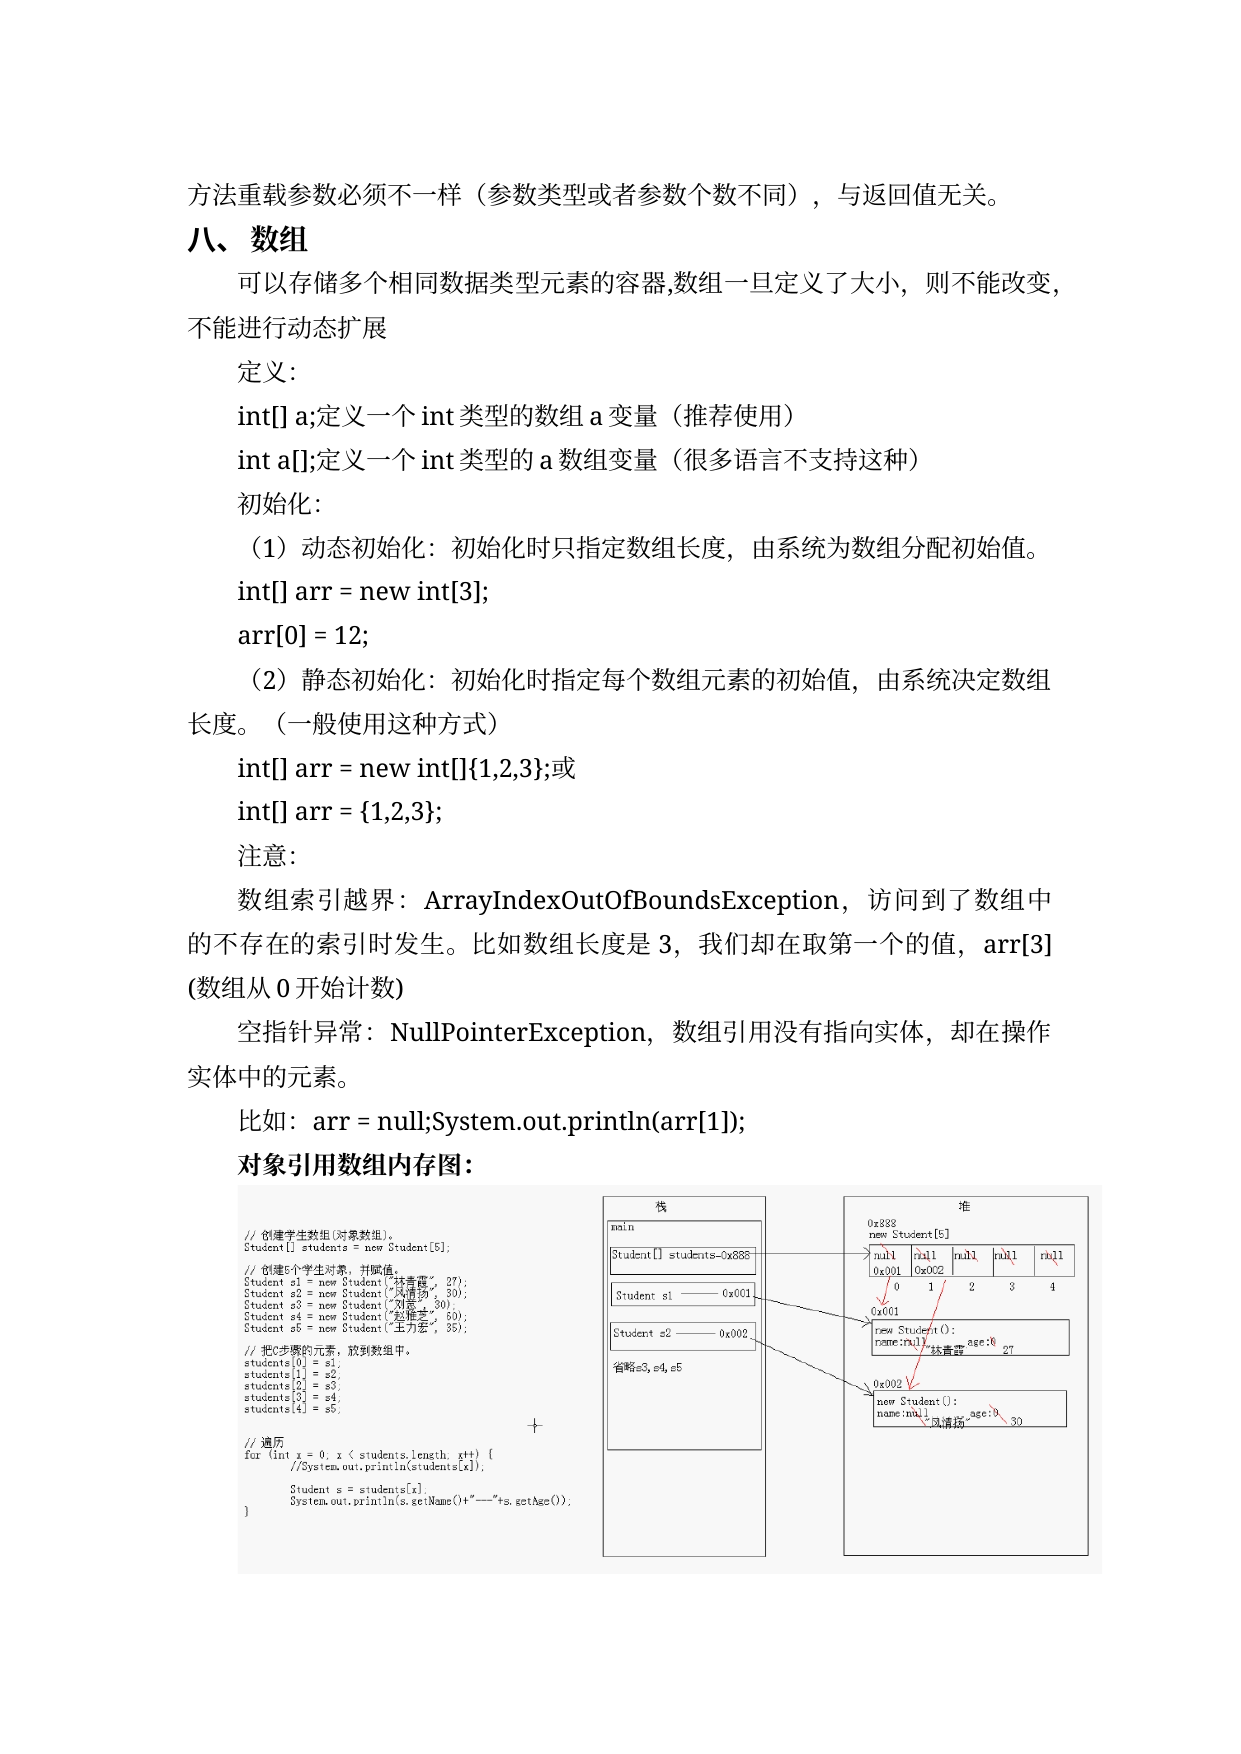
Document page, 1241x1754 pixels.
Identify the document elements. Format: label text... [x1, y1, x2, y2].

list （1）动态初始化：初始化时只指定数组长度，由系统为数组分配初始值。 [187, 524, 1053, 568]
list arr[0] = 12; [187, 613, 1053, 657]
list 空指针异常：NullPointerException，数组引用没有指向实体，却在操作实体中的元素。 [187, 1009, 1053, 1097]
list 数组 [187, 216, 1053, 260]
list int[] arr = new int[]{1,2,3};或 [187, 745, 1053, 789]
list 初始化： [187, 480, 1053, 524]
list int[] arr = {1,2,3}; [187, 789, 1053, 833]
list 数组索引越界：ArrayIndexOutOfBoundsException，访问到了数组中的不存在的索引时发生。比如数组长度是3，我们却在取第一个的值，arr[3](数组从0开始计数) [187, 877, 1053, 1009]
list int a[];定义一个int类型的a数组变量（很多语言不支持这种） [187, 436, 1053, 480]
list 对象引用数组内存图： [187, 1141, 1053, 1185]
list 注意： [187, 833, 1053, 877]
list 可以存储多个相同数据类型元素的容器,数组一旦定义了大小，则不能改变，不能进行动态扩展 [187, 260, 1053, 348]
list int[] a;定义一个int类型的数组a变量（推荐使用） [187, 392, 1053, 436]
list int[] arr = new int[3]; [187, 568, 1053, 613]
list （2）静态初始化：初始化时指定每个数组元素的初始值，由系统决定数组长度。（一般使用这种方式） [187, 657, 1053, 745]
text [187, 172, 1053, 216]
list 定义： [187, 348, 1053, 392]
picture [237, 1185, 1103, 1574]
list 比如：arr = null;System.out.println(arr[1]); [187, 1097, 1053, 1141]
